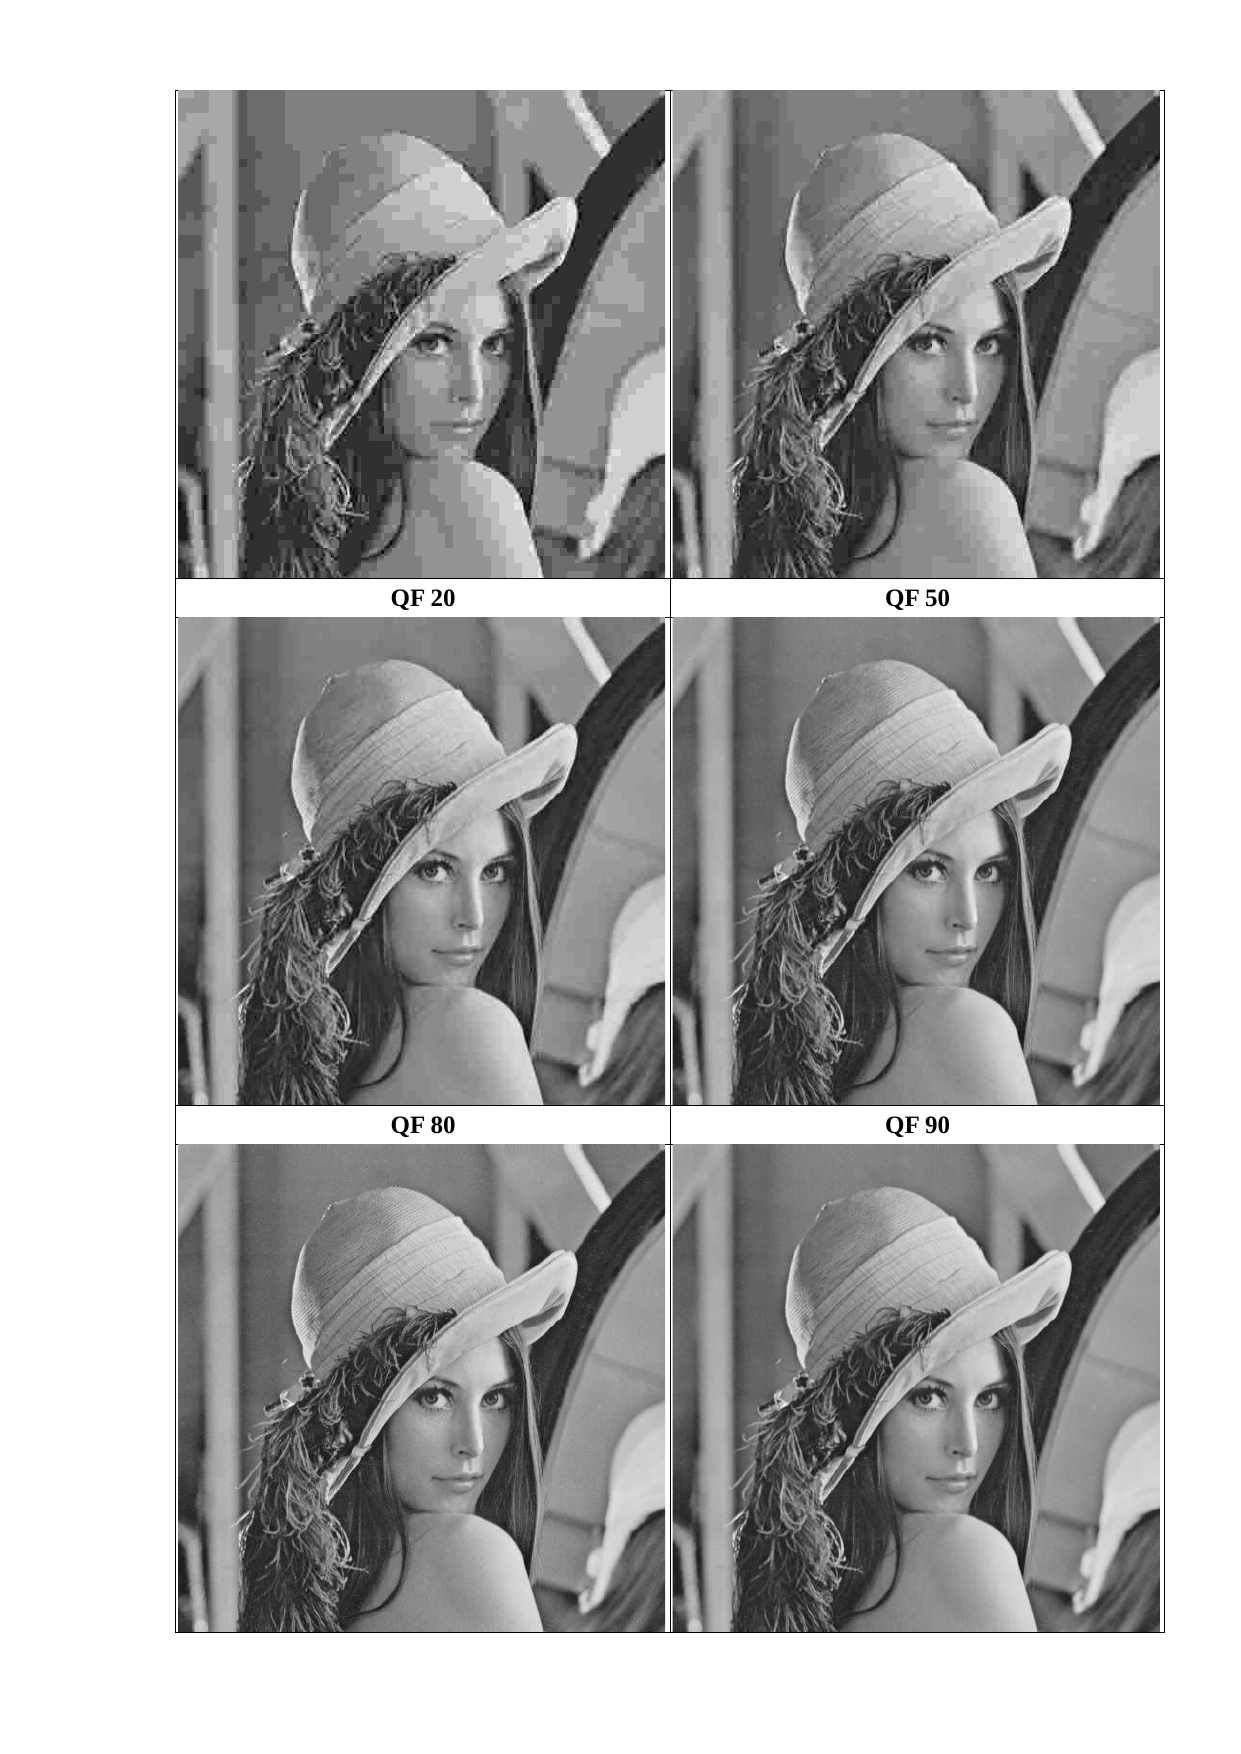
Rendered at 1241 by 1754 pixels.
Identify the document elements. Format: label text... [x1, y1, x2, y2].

table_cell QF 80 [176, 1106, 670, 1144]
table_cell QF 90 [671, 1106, 1164, 1144]
table_cell [1160, 618, 1164, 1105]
table_cell [1160, 1145, 1164, 1632]
table_cell [666, 618, 670, 1105]
table_cell [666, 1145, 670, 1632]
picture [178, 1144, 666, 1632]
picture [672, 1144, 1160, 1632]
picture [178, 90, 666, 578]
picture [672, 617, 1160, 1105]
table_cell [666, 91, 670, 578]
picture [672, 90, 1160, 578]
table_cell QF 50 [671, 579, 1164, 617]
table_cell [1160, 91, 1164, 578]
picture [178, 617, 666, 1105]
table_cell QF 20 [176, 579, 670, 617]
